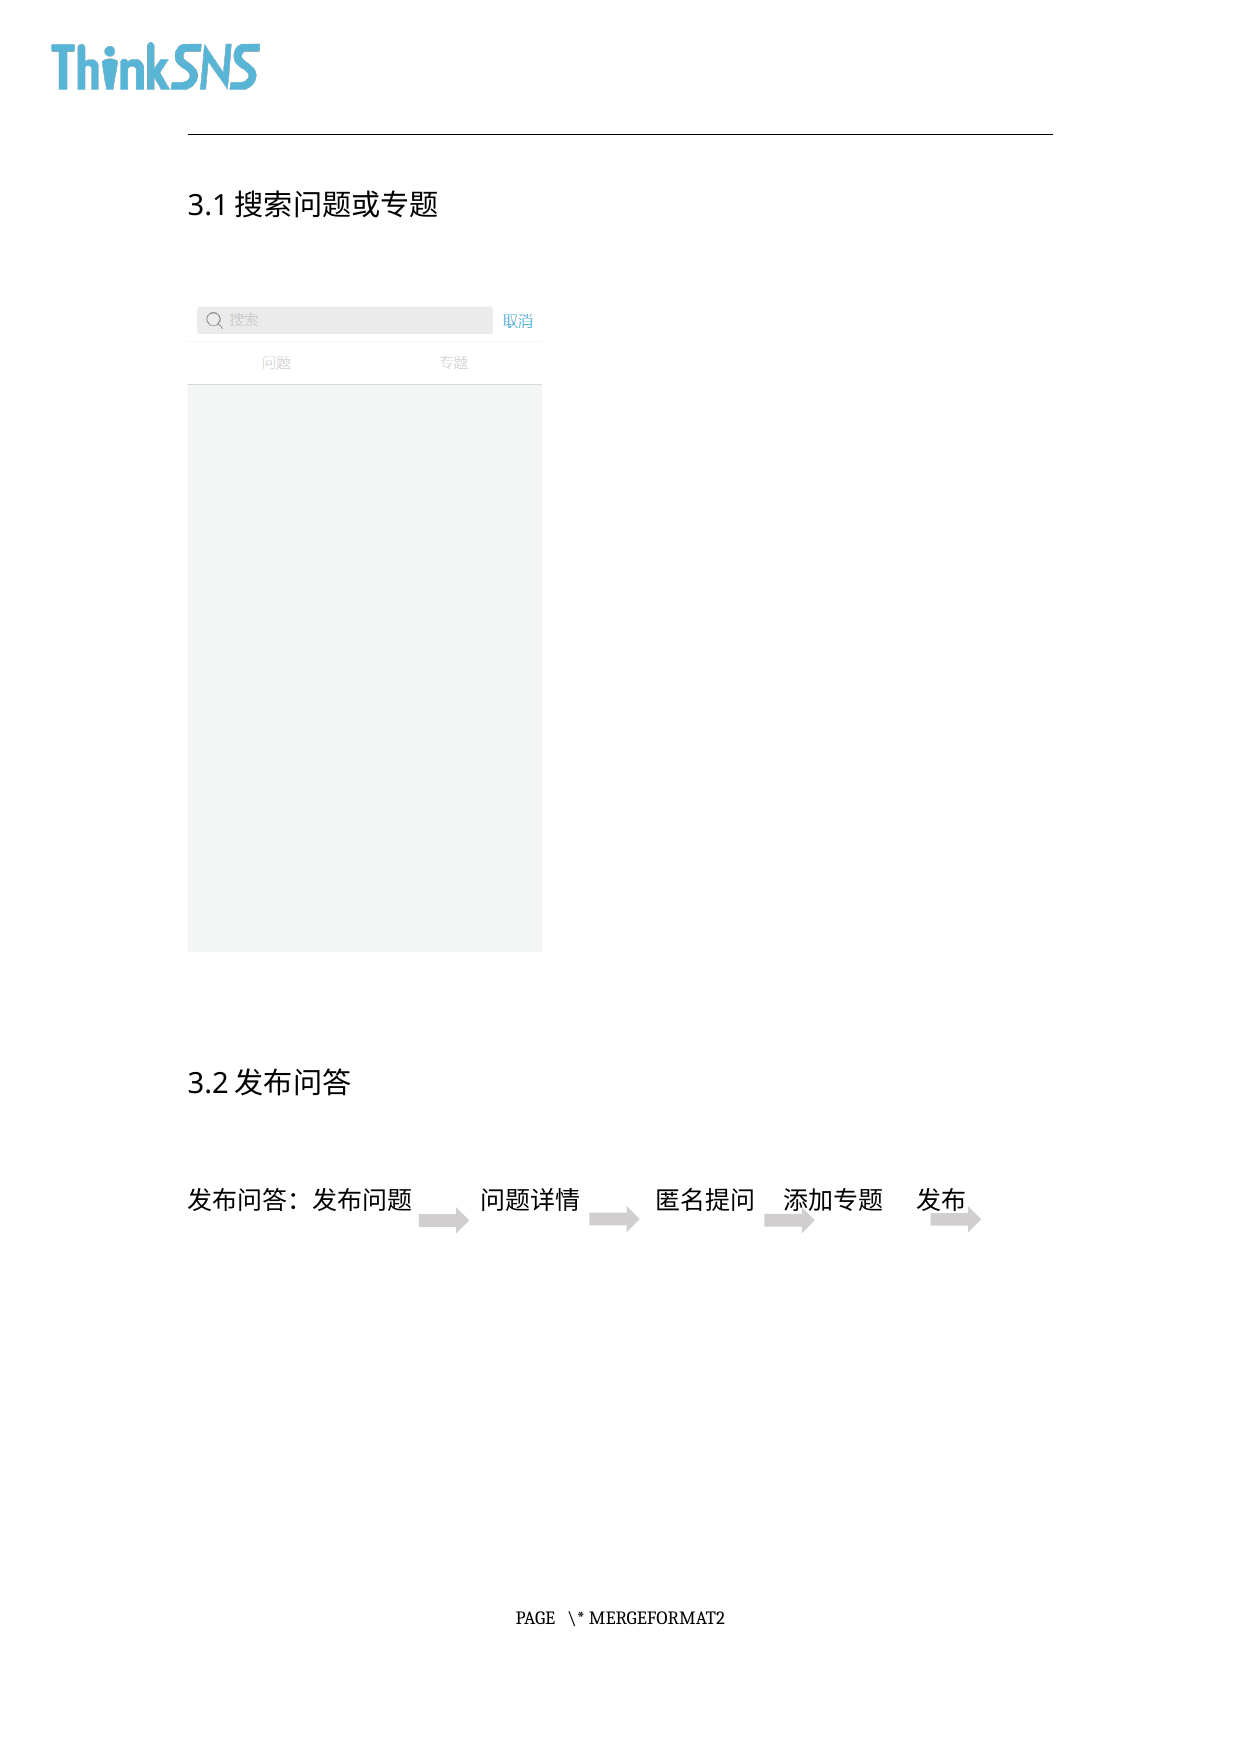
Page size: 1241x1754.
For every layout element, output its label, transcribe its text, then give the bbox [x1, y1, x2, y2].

text 发布问答：发布问题 问题详情 匿名提问 添加专题 发布 [187, 1179, 1053, 1218]
subtitle 3.1搜索问题或专题 [187, 163, 1053, 242]
picture [42, 40, 269, 94]
picture [187, 300, 542, 952]
subtitle 3.2发布问答 [187, 1041, 1053, 1121]
